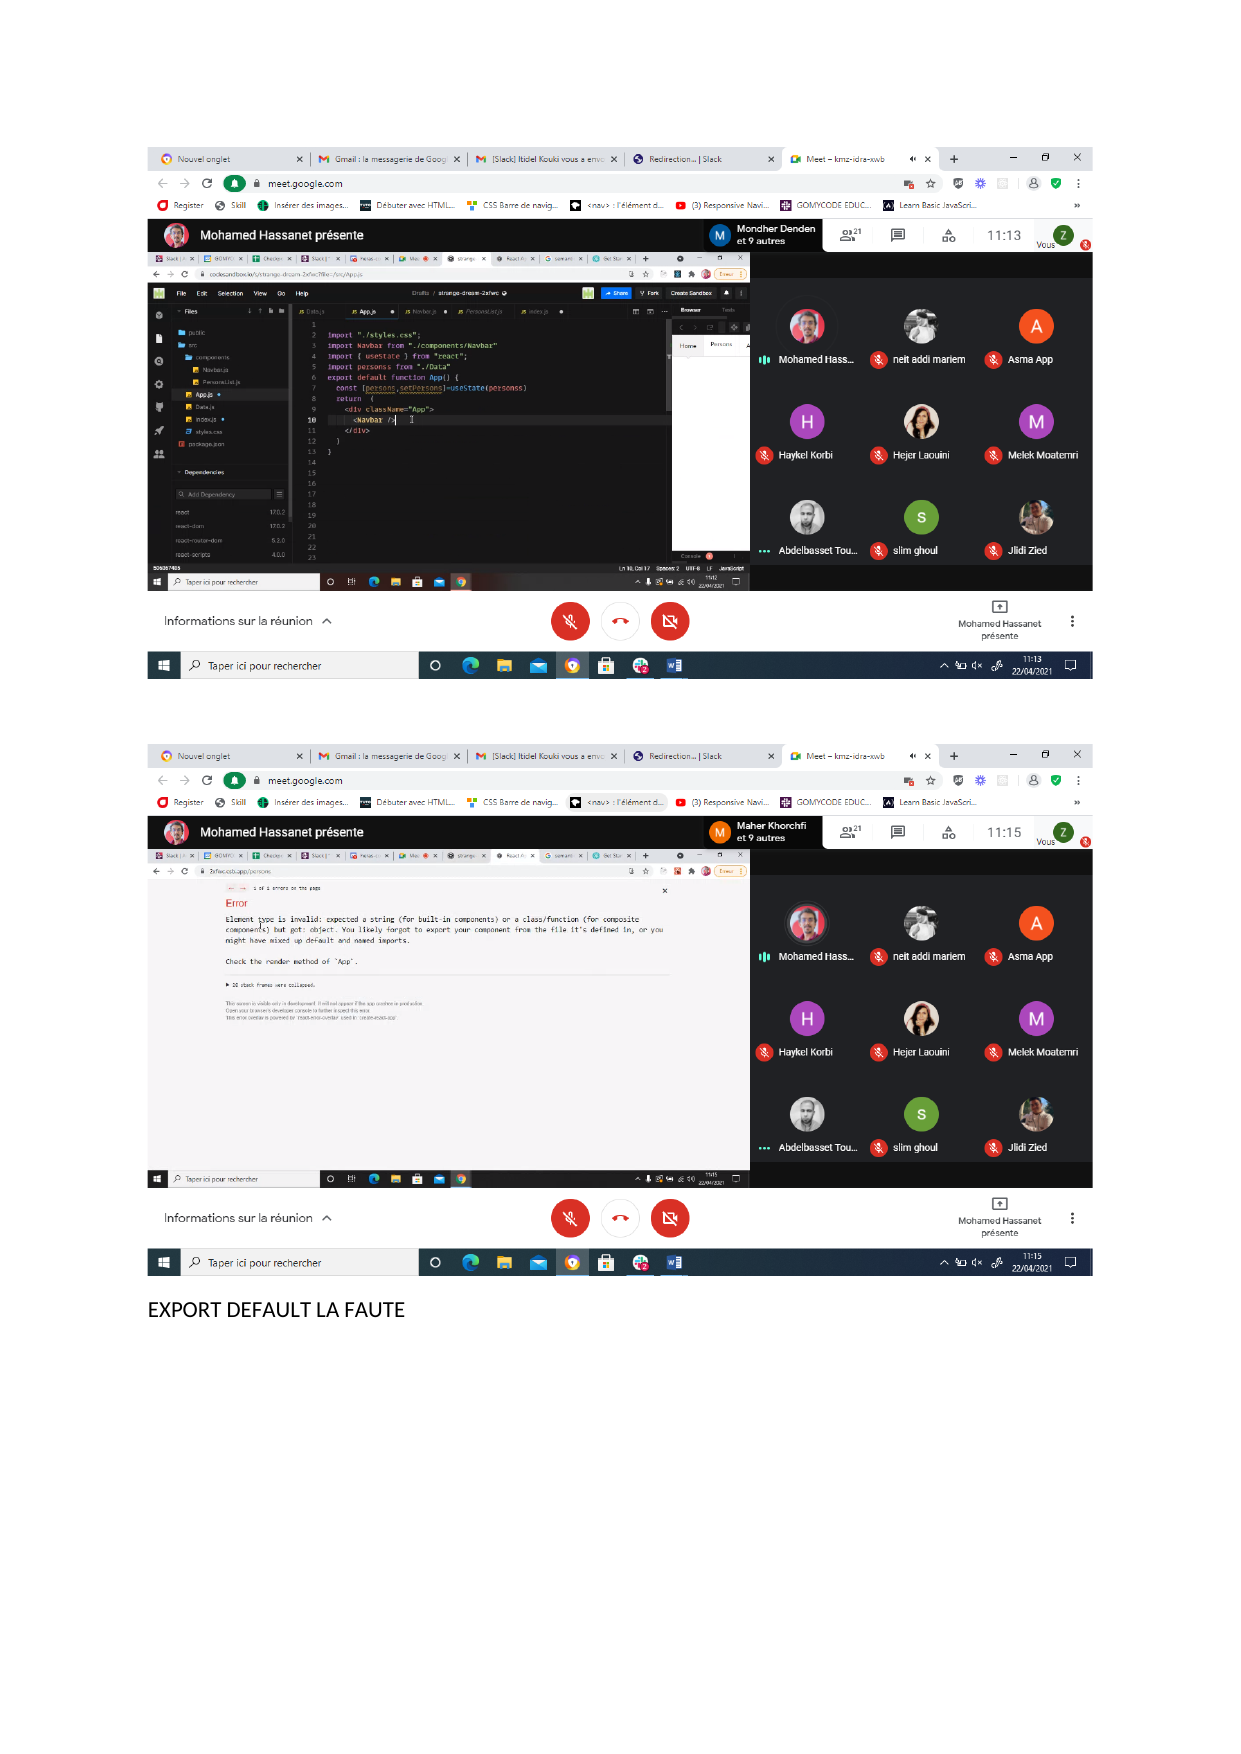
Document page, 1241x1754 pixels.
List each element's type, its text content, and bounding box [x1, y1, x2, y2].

text EXPORT DEFAULT LA FAUTE [148, 1295, 1093, 1323]
picture [147, 744, 1093, 1276]
picture [147, 147, 1093, 679]
